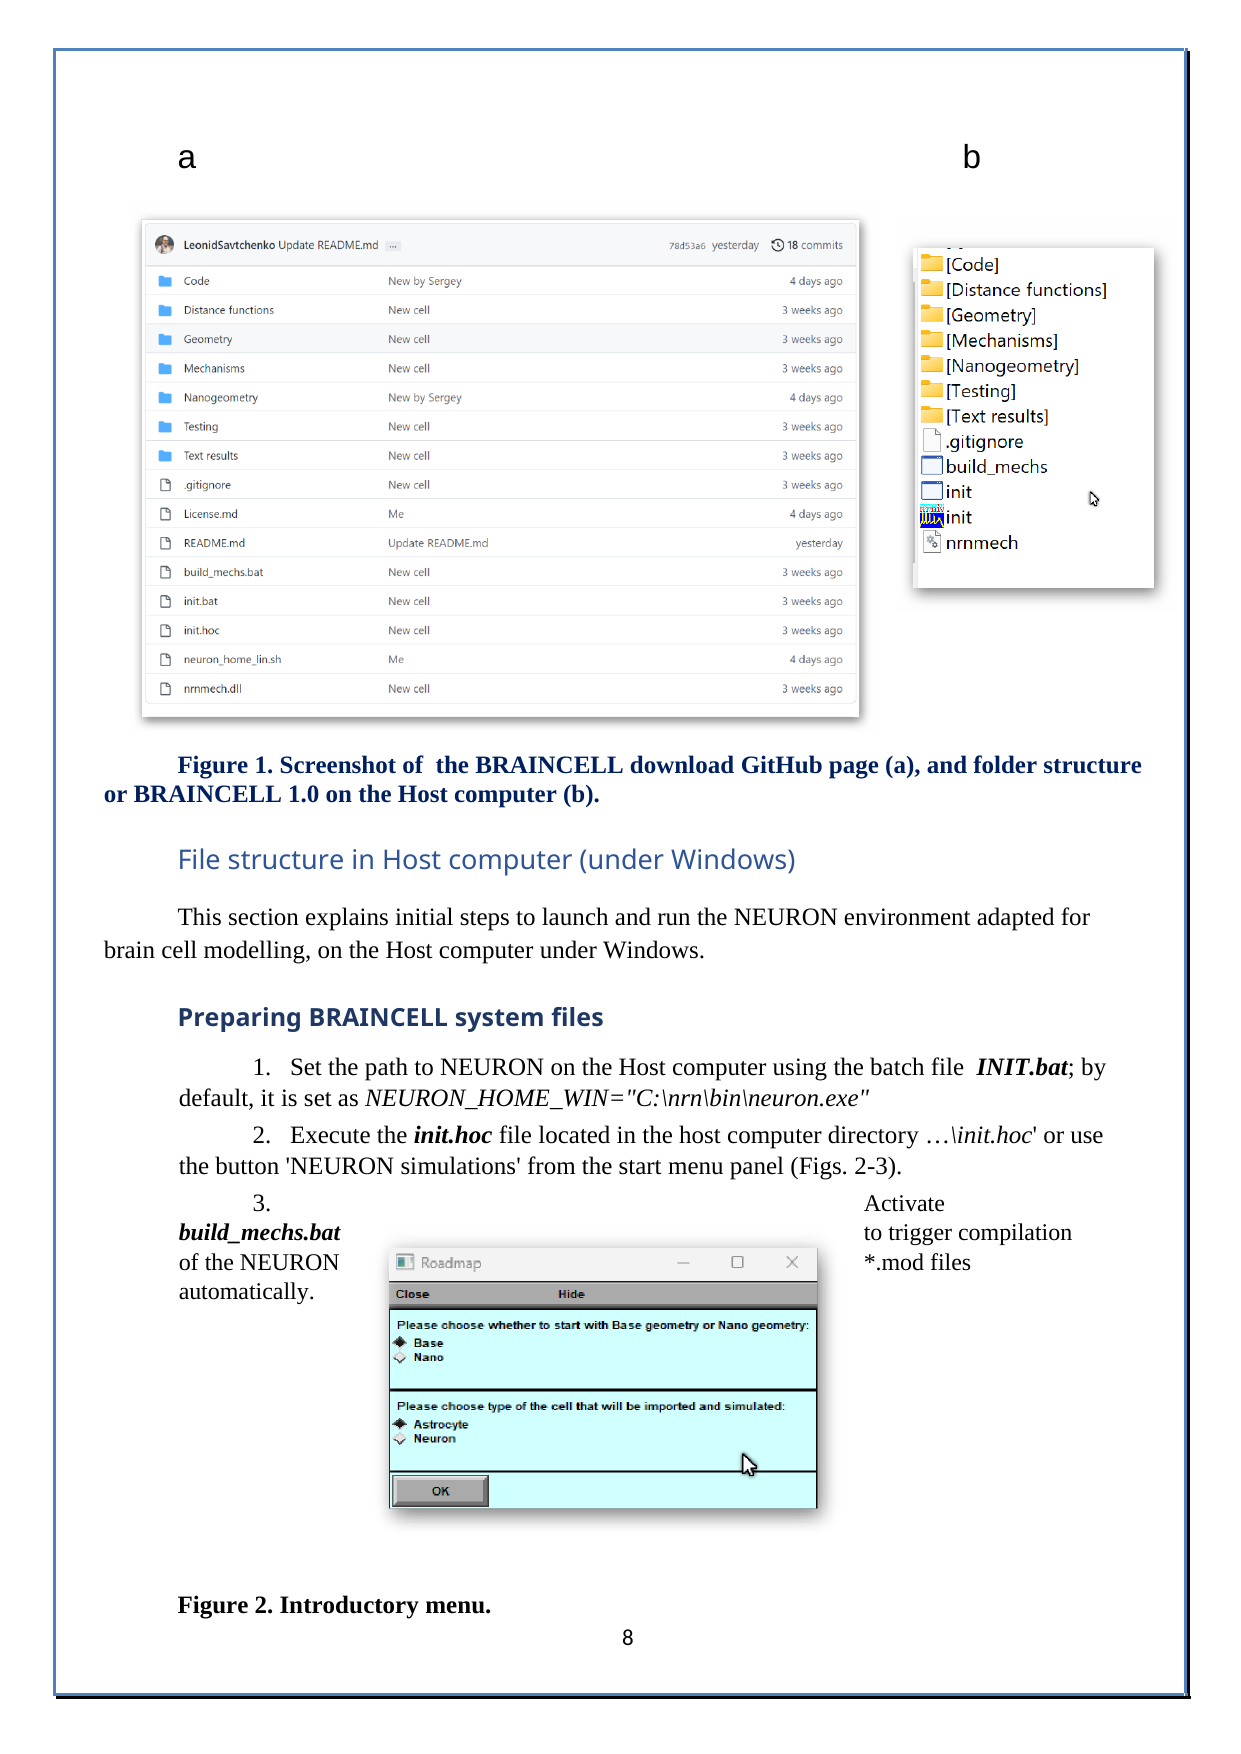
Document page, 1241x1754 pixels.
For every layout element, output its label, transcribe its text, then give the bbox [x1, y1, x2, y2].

text Figure 2. Introductory menu. [103, 1590, 1154, 1619]
picture [888, 223, 1178, 612]
subtitle File structure in Host computer (under Windows) [103, 841, 1152, 878]
text 3. Activate build_mechs.bat to trigger compilation of the NEURON *.mod files automatically. [178, 1188, 1073, 1305]
text Figure 1. Screenshot of the BRAINCELL download GitHub page (a), and folder structure or BRAINCELL 1.0 on the Host computer (b). [103, 750, 1154, 808]
text a b [103, 137, 1154, 175]
text 2. Execute the init.hoc file located in the host computer directory …\init.hoc' or use the button 'NEURON simulations' from the start menu panel (Figs. 2-3). [178, 1120, 1116, 1180]
text This section explains initial steps to launch and run the NEURON environment adapted for brain cell modelling, on the Host computer under Windows. [103, 902, 1121, 963]
text 1. Set the path to NEURON on the Host computer using the batch file INIT.bat; by default, it is set as NEURON_HOME_WIN="C:\nrn\bin\neuron.exe" [178, 1052, 1111, 1112]
subtitle Preparing BRAINCELL system files [103, 999, 1152, 1033]
picture [380, 1239, 826, 1517]
picture [124, 202, 876, 734]
